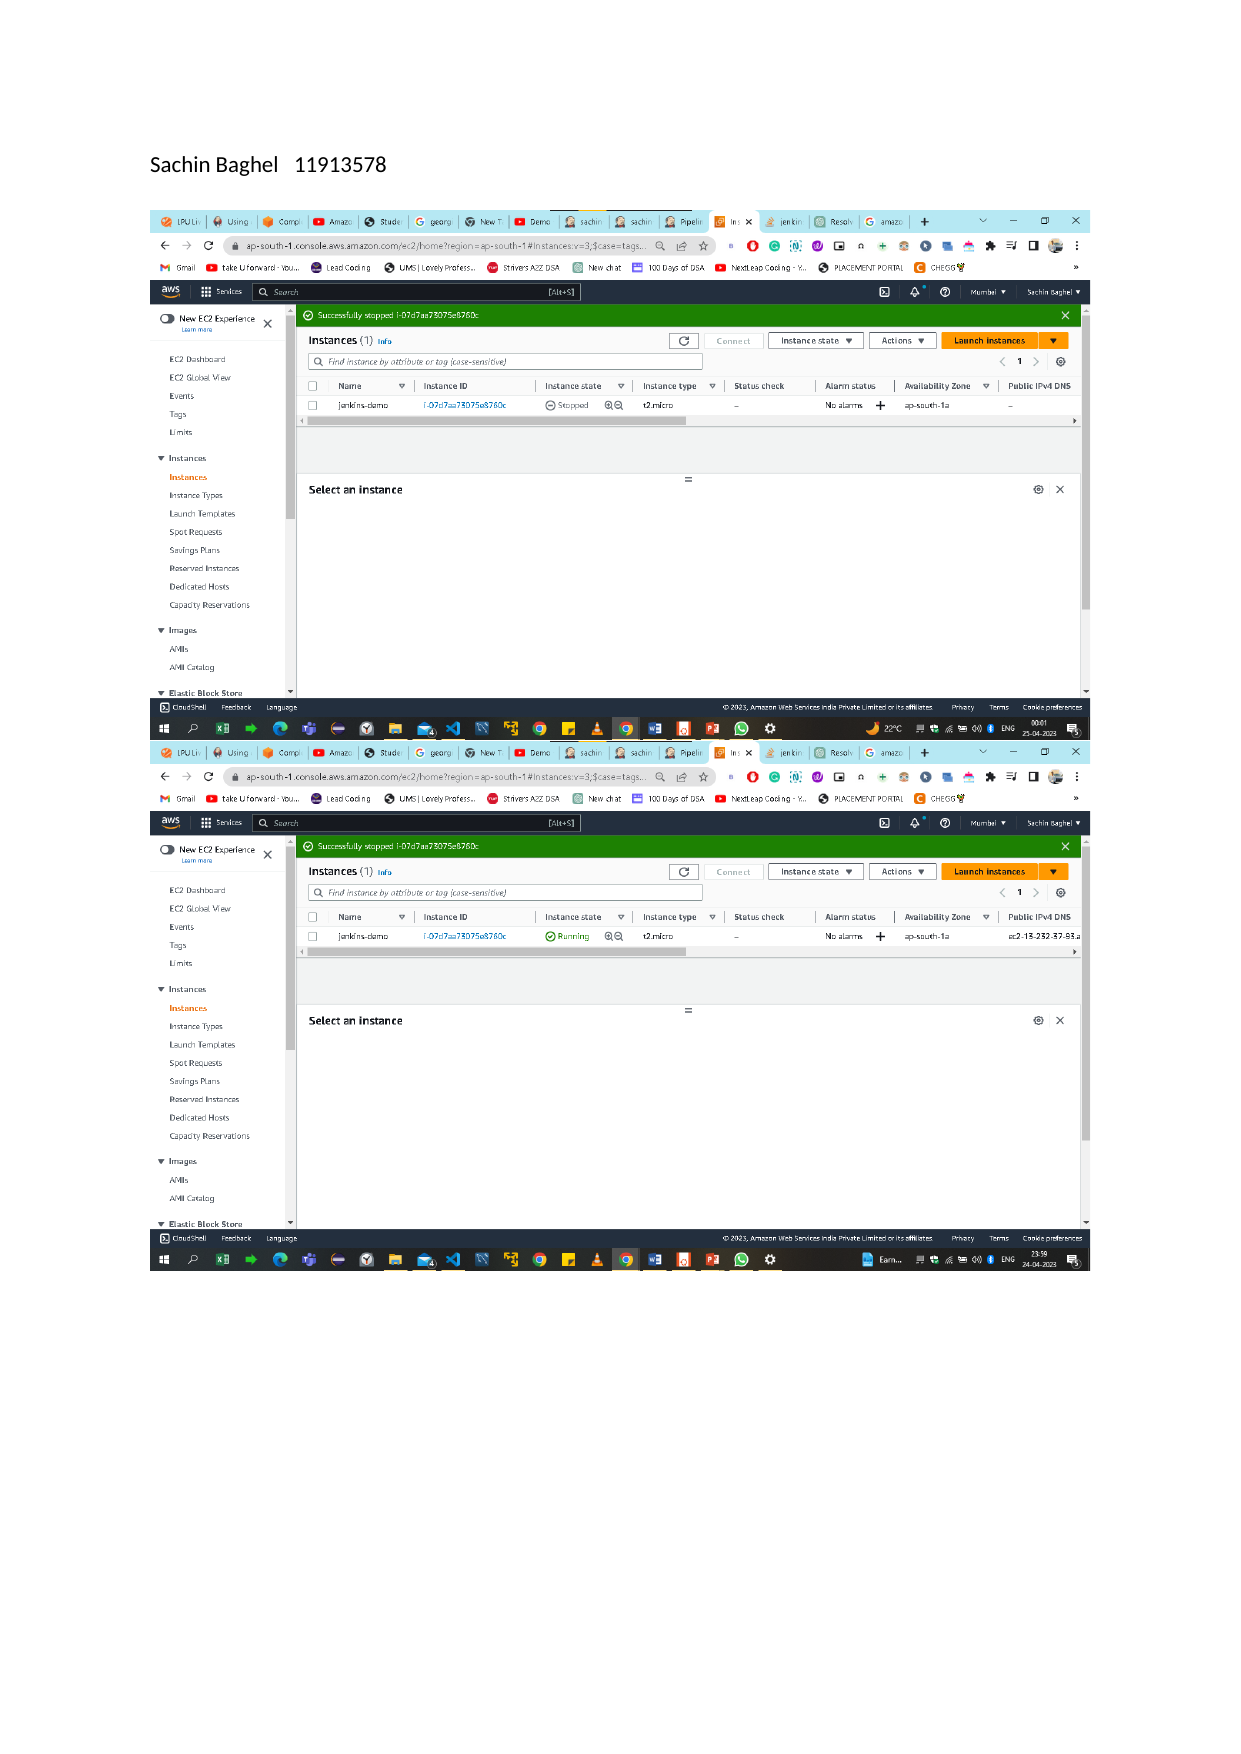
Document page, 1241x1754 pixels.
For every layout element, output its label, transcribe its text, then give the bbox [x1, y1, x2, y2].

text Sachin Baghel 11913578 [150, 150, 1090, 210]
picture [150, 210, 1091, 740]
picture [150, 741, 1091, 1271]
